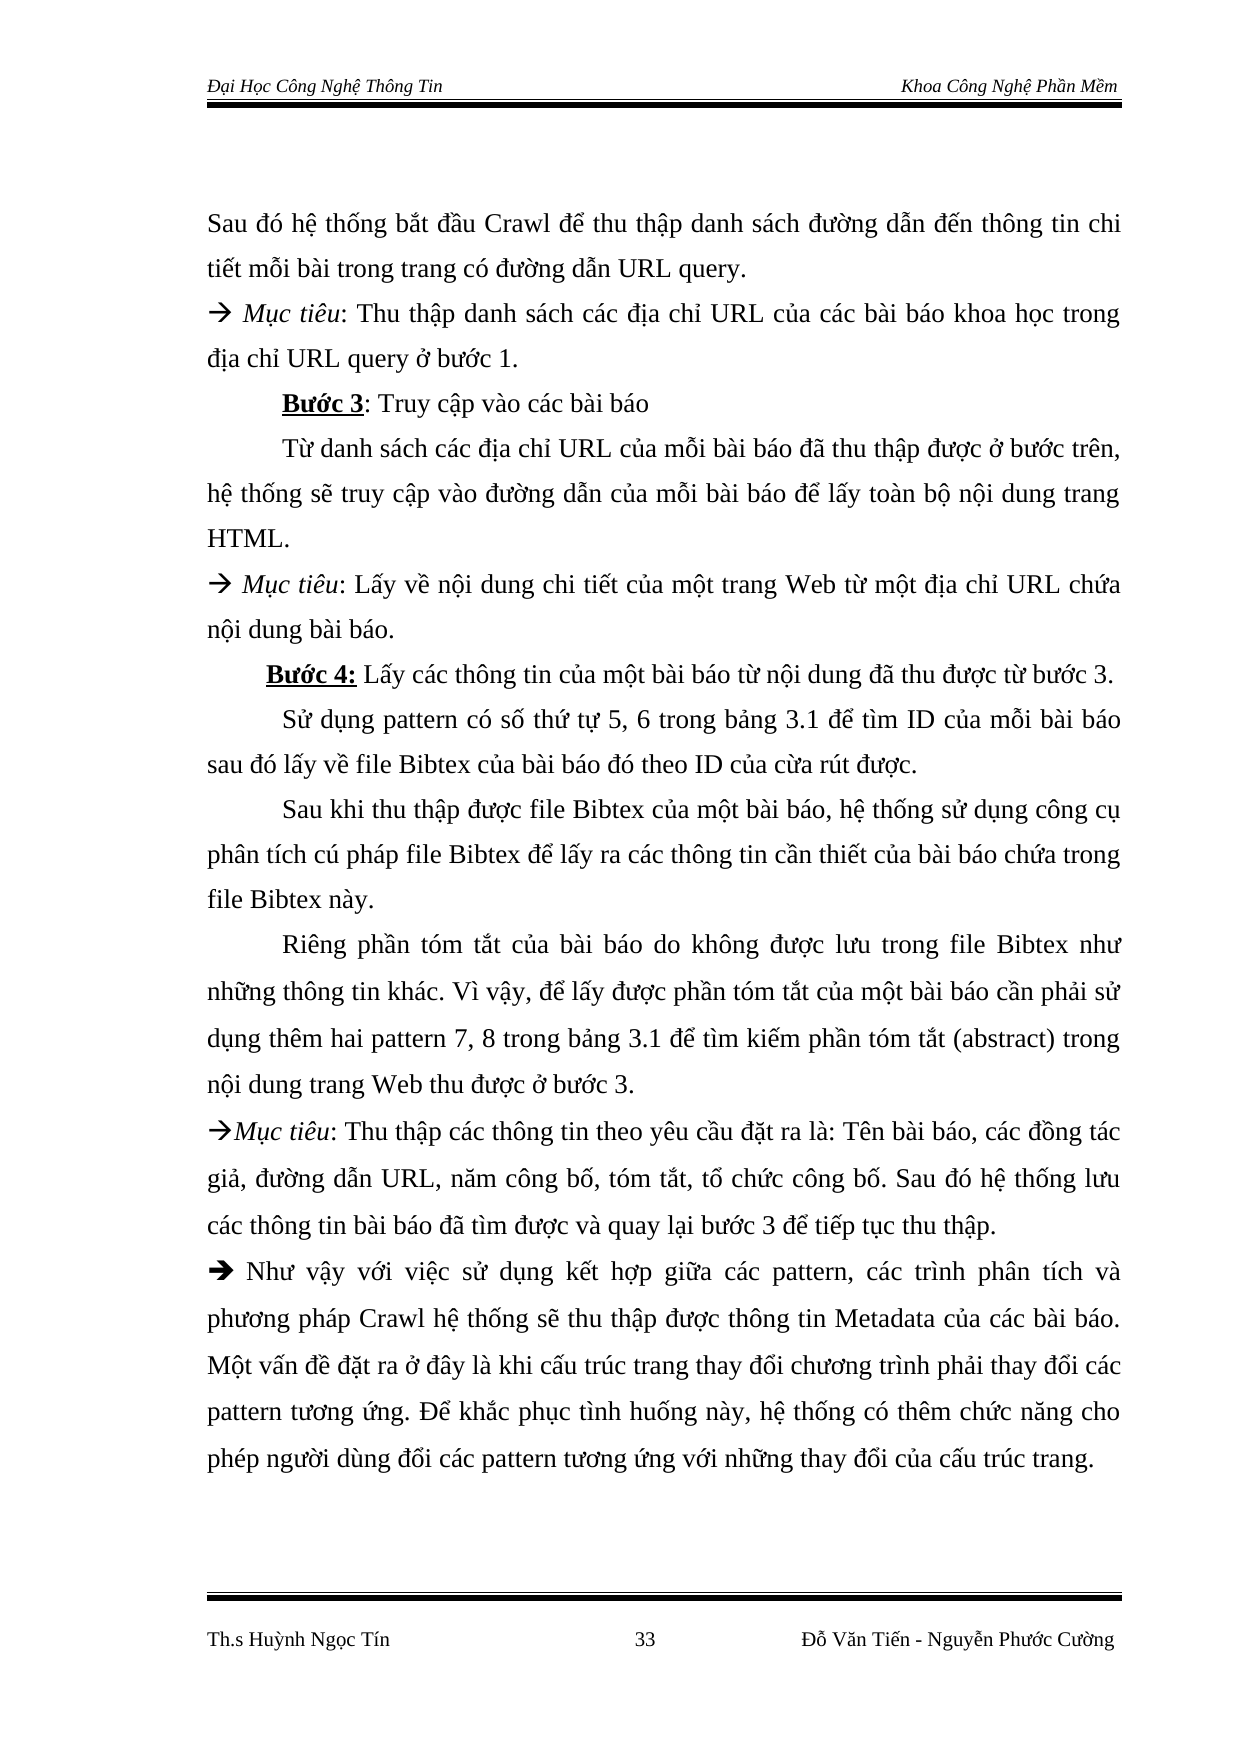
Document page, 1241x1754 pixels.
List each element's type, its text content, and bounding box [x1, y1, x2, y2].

text Từ danh sách các địa chỉ URL của mỗi bài báo đã thu thập được ở bước trên, hệ thống sẽ truy cập vào đường dẫn của mỗi bài báo để lấy toàn bộ nội dung trang HTML. [207, 432, 1122, 554]
text Bước 4: Lấy các thông tin của một bài báo từ nội dung đã thu được từ bước 3. [207, 658, 1122, 689]
text Như vậy với việc sử dụng kết hợp giữa các pattern, các trình phân tích và phương pháp Crawl hệ thống sẽ thu thập được thông tin Metadata của các bài báo. Một vấn đề đặt ra ở đây là khi cấu trúc trang thay đổi chương trình phải thay đổi các pattern tương ứng. Để khắc phục tình huống này, hệ thống có thêm chức năng cho phép người dùng đổi các pattern tương ứng với những thay đổi của cấu trúc trang. [207, 1255, 1122, 1473]
text Bước 3: Truy cập vào các bài báo [207, 387, 1122, 418]
text Riêng phần tóm tắt của bài báo do không được lưu trong file Bibtex như những thông tin khác. Vì vậy, để lấy được phần tóm tắt của một bài báo cần phải sử dụng thêm hai pattern 7, 8 trong bảng 3.1 để tìm kiếm phần tóm tắt (abstract) trong nội dung trang Web thu được ở bước 3. [207, 929, 1122, 1100]
text Mục tiêu: Thu thập các thông tin theo yêu cầu đặt ra là: Tên bài báo, các đồng tác giả, đường dẫn URL, năm công bố, tóm tắt, tổ chức công bố. Sau đó hệ thống lưu các thông tin bài báo đã tìm được và quay lại bước 3 để tiếp tục thu thập. [207, 1115, 1122, 1240]
text Mục tiêu: Thu thập danh sách các địa chỉ URL của các bài báo khoa học trong địa chỉ URL query ở bước 1. [207, 297, 1122, 373]
text Sau khi thu thập được file Bibtex của một bài báo, hệ thống sử dụng công cụ phân tích cú pháp file Bibtex để lấy ra các thông tin cần thiết của bài báo chứa trong file Bibtex này. [207, 793, 1122, 915]
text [207, 207, 1122, 283]
text Mục tiêu: Lấy về nội dung chi tiết của một trang Web từ một địa chỉ URL chứa nội dung bài báo. [207, 568, 1122, 644]
text Sử dụng pattern có số thứ tự 5, 6 trong bảng 3.1 để tìm ID của mỗi bài báo sau đó lấy về file Bibtex của bài báo đó theo ID của cừa rút được. [207, 703, 1122, 779]
